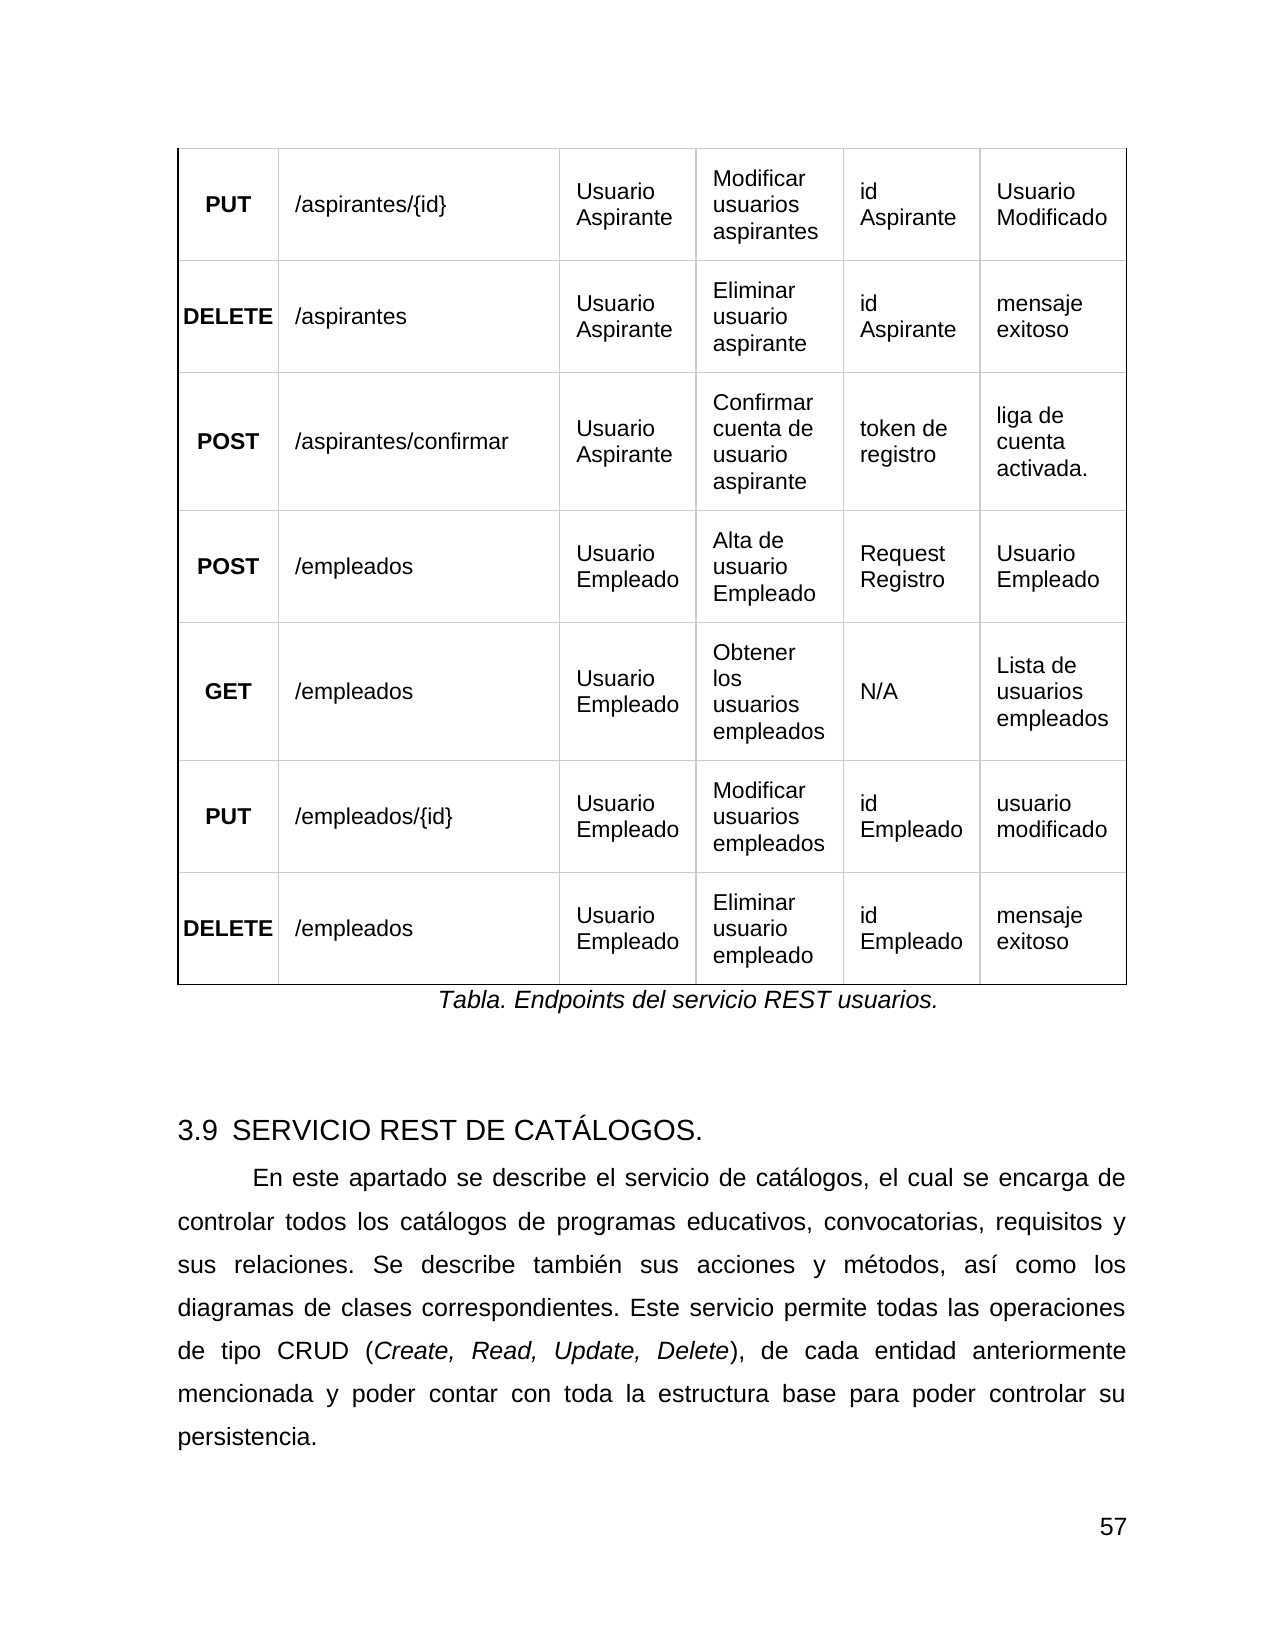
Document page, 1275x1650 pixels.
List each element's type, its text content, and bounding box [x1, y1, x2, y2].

table_cell /empleados [279, 623, 559, 760]
table_cell Usuario Empleado [560, 511, 695, 622]
table_cell GET [179, 623, 278, 760]
table_cell id Aspirante [844, 261, 979, 371]
table_cell /empleados [279, 511, 559, 622]
table_cell N/A [844, 623, 979, 760]
table_cell POST [179, 511, 278, 622]
table_cell Eliminar usuario empleado [697, 873, 843, 983]
table_cell /aspirantes/{id} [279, 149, 559, 259]
table_cell POST [179, 373, 278, 510]
table_cell id Empleado [844, 873, 979, 983]
table_cell token de registro [844, 373, 979, 510]
table_cell PUT [179, 149, 278, 259]
table_cell Usuario Empleado [560, 623, 695, 760]
table_cell mensaje exitoso [981, 261, 1126, 371]
table_cell liga de cuenta activada. [981, 373, 1126, 510]
text Tabla. Endpoints del servicio REST usuarios. [177, 985, 1127, 1014]
table_cell Confirmar cuenta de usuario aspirante [697, 373, 843, 510]
table_cell usuario modificado [981, 761, 1126, 872]
table_cell /aspirantes [279, 261, 559, 371]
table_cell Usuario Empleado [981, 511, 1126, 622]
table_cell Usuario Aspirante [560, 373, 695, 510]
table_cell PUT [179, 761, 278, 872]
table_cell DELETE [179, 261, 278, 371]
table_cell Usuario Empleado [560, 873, 695, 983]
subtitle SERVICIO REST DE CATÁLOGOS. [177, 1113, 1127, 1147]
table_cell Request Registro [844, 511, 979, 622]
table_cell /empleados [279, 873, 559, 983]
table_cell Usuario Modificado [981, 149, 1126, 259]
table_cell /aspirantes/confirmar [279, 373, 559, 510]
table_cell mensaje exitoso [981, 873, 1126, 983]
text En este apartado se describe el servicio de catálogos, el cual se encarga de controlar todos los catálogos de programas educativos, convocatorias, requisitos y sus relaciones. Se describe también sus acciones y métodos, así como los diagramas de clases correspondientes. Este servicio permite todas las operaciones de tipo CRUD (Create, Read, Update, Delete), de cada entidad anteriormente mencionada y poder contar con toda la estructura base para poder controlar su persistencia. [177, 1163, 1127, 1451]
table_cell Eliminar usuario aspirante [697, 261, 843, 371]
table_cell Usuario Aspirante [560, 261, 695, 371]
table_cell Usuario Empleado [560, 761, 695, 872]
table_cell id Empleado [844, 761, 979, 872]
table_cell id Aspirante [844, 149, 979, 259]
table_cell Modificar usuarios aspirantes [697, 149, 843, 259]
table_cell Lista de usuarios empleados [981, 623, 1126, 760]
table_cell DELETE [179, 873, 278, 983]
table_cell /empleados/{id} [279, 761, 559, 872]
table_cell Alta de usuario Empleado [697, 511, 843, 622]
table_cell Modificar usuarios empleados [697, 761, 843, 872]
table_cell Obtener los usuarios empleados [697, 623, 843, 760]
table_cell Usuario Aspirante [560, 149, 695, 259]
